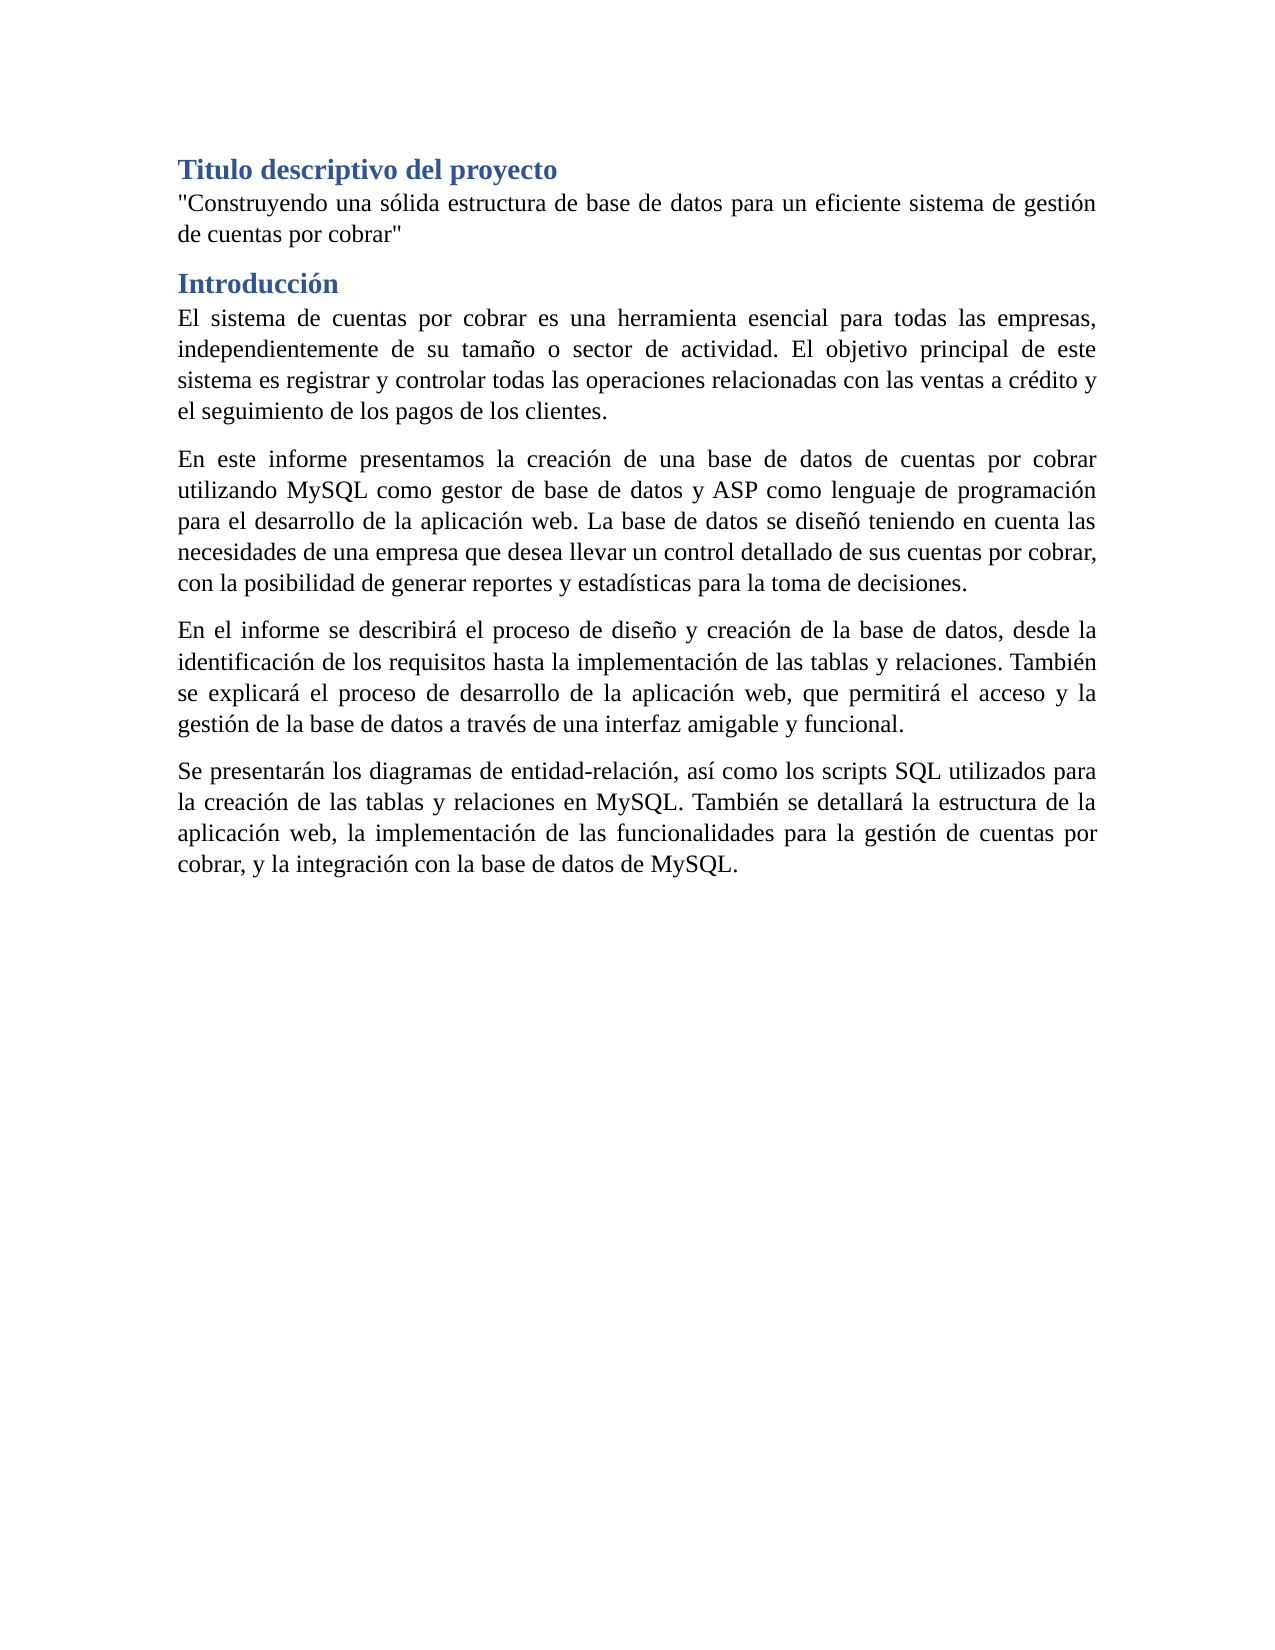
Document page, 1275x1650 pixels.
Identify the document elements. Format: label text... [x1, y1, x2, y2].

text En el informe se describirá el proceso de diseño y creación de la base de datos, desde la identificación de los requisitos hasta la implementación de las tablas y relaciones. También se explicará el proceso de desarrollo de la aplicación web, que permitirá el acceso y la gestión de la base de datos a través de una interfaz amigable y funcional. [177, 616, 1098, 737]
subtitle Titulo descriptivo del proyecto [177, 152, 1098, 185]
subtitle Introducción [177, 267, 1098, 300]
text El sistema de cuentas por cobrar es una herramienta esencial para todas las empresas, independientemente de su tamaño o sector de actividad. El objetivo principal de este sistema es registrar y controlar todas las operaciones relacionadas con las ventas a crédito y el seguimiento de los pagos de los clientes. [177, 303, 1098, 425]
text Se presentarán los diagramas de entidad-relación, así como los scripts SQL utilizados para la creación de las tablas y relaciones en MySQL. También se detallará la estructura de la aplicación web, la implementación de las funcionalidades para la gestión de cuentas por cobrar, y la integración con la base de datos de MySQL. [177, 756, 1098, 878]
text "Construyendo una sólida estructura de base de datos para un eficiente sistema de gestión de cuentas por cobrar" [177, 188, 1098, 248]
text En este informe presentamos la creación de una base de datos de cuentas por cobrar utilizando MySQL como gestor de base de datos y ASP como lenguaje de programación para el desarrollo de la aplicación web. La base de datos se diseñó teniendo en cuenta las necesidades de una empresa que desea llevar un control detallado de sus cuentas por cobrar, con la posibilidad de generar reportes y estadísticas para la toma de decisiones. [177, 444, 1098, 597]
